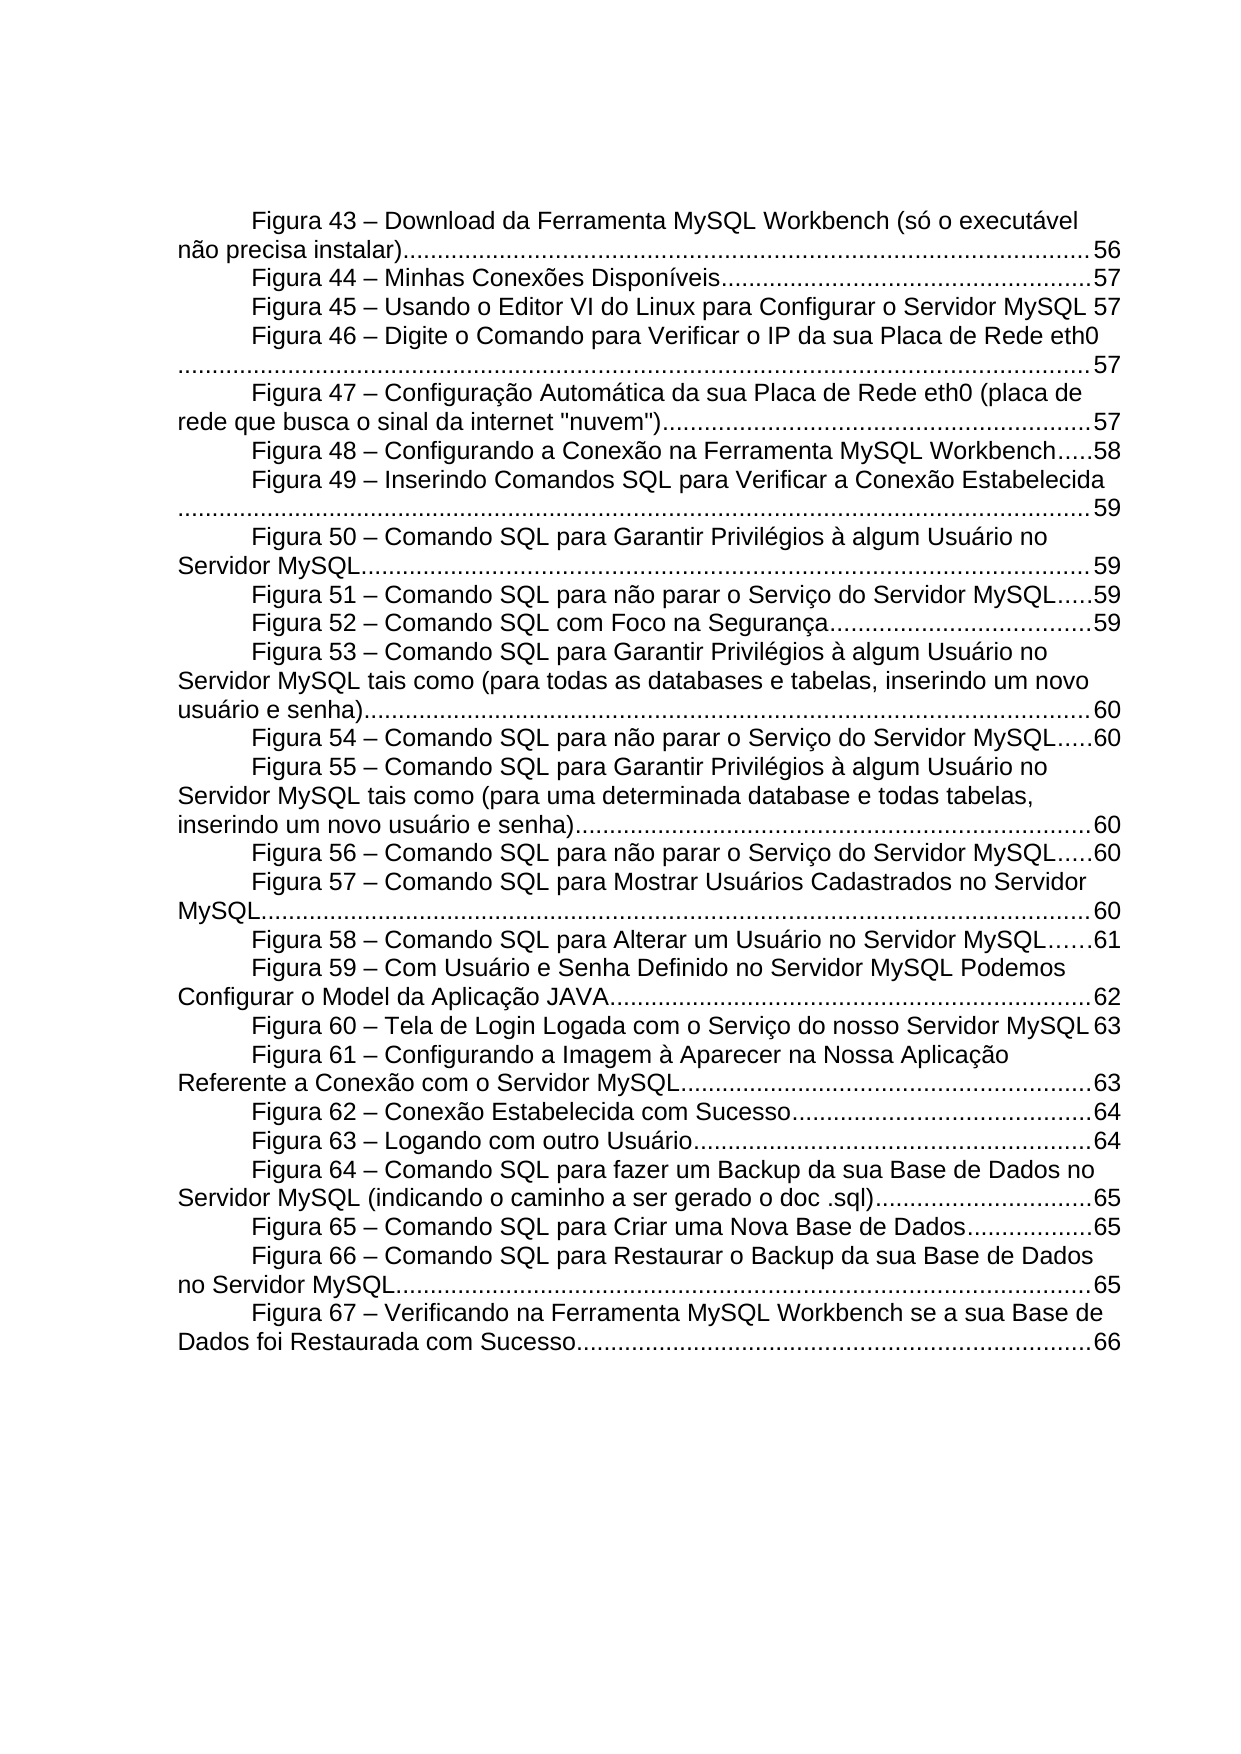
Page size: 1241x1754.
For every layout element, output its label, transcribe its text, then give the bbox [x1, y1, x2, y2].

text Figura 43 – Download da Ferramenta MySQL Workbench (só o executável não precisa instalar) 56 [177, 206, 1122, 263]
text Figura 54 – Comando SQL para não parar o Serviço do Servidor MySQL 60 [177, 723, 1122, 752]
text Figura 48 – Configurando a Conexão na Ferramenta MySQL Workbench 58 [177, 436, 1122, 465]
text Figura 58 – Comando SQL para Alterar um Usuário no Servidor MySQL 61 [177, 925, 1122, 953]
text Figura 50 – Comando SQL para Garantir Privilégios à algum Usuário no Servidor MySQL 59 [177, 522, 1122, 580]
text Figura 45 – Usando o Editor VI do Linux para Configurar o Servidor MySQL 57 [177, 292, 1122, 321]
text Figura 59 – Com Usuário e Senha Definido no Servidor MySQL Podemos Configurar o Model da Aplicação JAVA 62 [177, 953, 1122, 1011]
text Figura 51 – Comando SQL para não parar o Serviço do Servidor MySQL 59 [177, 580, 1122, 608]
text Figura 44 – Minhas Conexões Disponíveis 57 [177, 263, 1122, 292]
text Figura 65 – Comando SQL para Criar uma Nova Base de Dados 65 [177, 1212, 1122, 1241]
text Figura 57 – Comando SQL para Mostrar Usuários Cadastrados no Servidor MySQL 60 [177, 867, 1122, 925]
text Figura 49 – Inserindo Comandos SQL para Verificar a Conexão Estabelecida 59 [177, 465, 1122, 522]
text Figura 67 – Verificando na Ferramenta MySQL Workbench se a sua Base de Dados foi Restaurada com Sucesso 66 [177, 1298, 1122, 1356]
text Figura 64 – Comando SQL para fazer um Backup da sua Base de Dados no Servidor MySQL (indicando o caminho a ser gerado o doc .sql) 65 [177, 1155, 1122, 1212]
text Figura 46 – Digite o Comando para Verificar o IP da sua Placa de Rede eth0 57 [177, 321, 1122, 378]
text Figura 63 – Logando com outro Usuário 64 [177, 1126, 1122, 1155]
text Figura 56 – Comando SQL para não parar o Serviço do Servidor MySQL 60 [177, 838, 1122, 867]
text Figura 53 – Comando SQL para Garantir Privilégios à algum Usuário no Servidor MySQL tais como (para todas as databases e tabelas, inserindo um novo usuário e senha) 60 [177, 637, 1122, 723]
text Figura 60 – Tela de Login Logada com o Serviço do nosso Servidor MySQL 63 [177, 1011, 1122, 1040]
text Figura 61 – Configurando a Imagem à Aparecer na Nossa Aplicação Referente a Conexão com o Servidor MySQL 63 [177, 1040, 1122, 1097]
text Figura 66 – Comando SQL para Restaurar o Backup da sua Base de Dados no Servidor MySQL 65 [177, 1241, 1122, 1298]
text Figura 52 – Comando SQL com Foco na Segurança 59 [177, 608, 1122, 637]
text Figura 62 – Conexão Estabelecida com Sucesso 64 [177, 1097, 1122, 1126]
text Figura 55 – Comando SQL para Garantir Privilégios à algum Usuário no Servidor MySQL tais como (para uma determinada database e todas tabelas, inserindo um novo usuário e senha) 60 [177, 752, 1122, 838]
text Figura 47 – Configuração Automática da sua Placa de Rede eth0 (placa de rede que busca o sinal da internet "nuvem") 57 [177, 378, 1122, 436]
